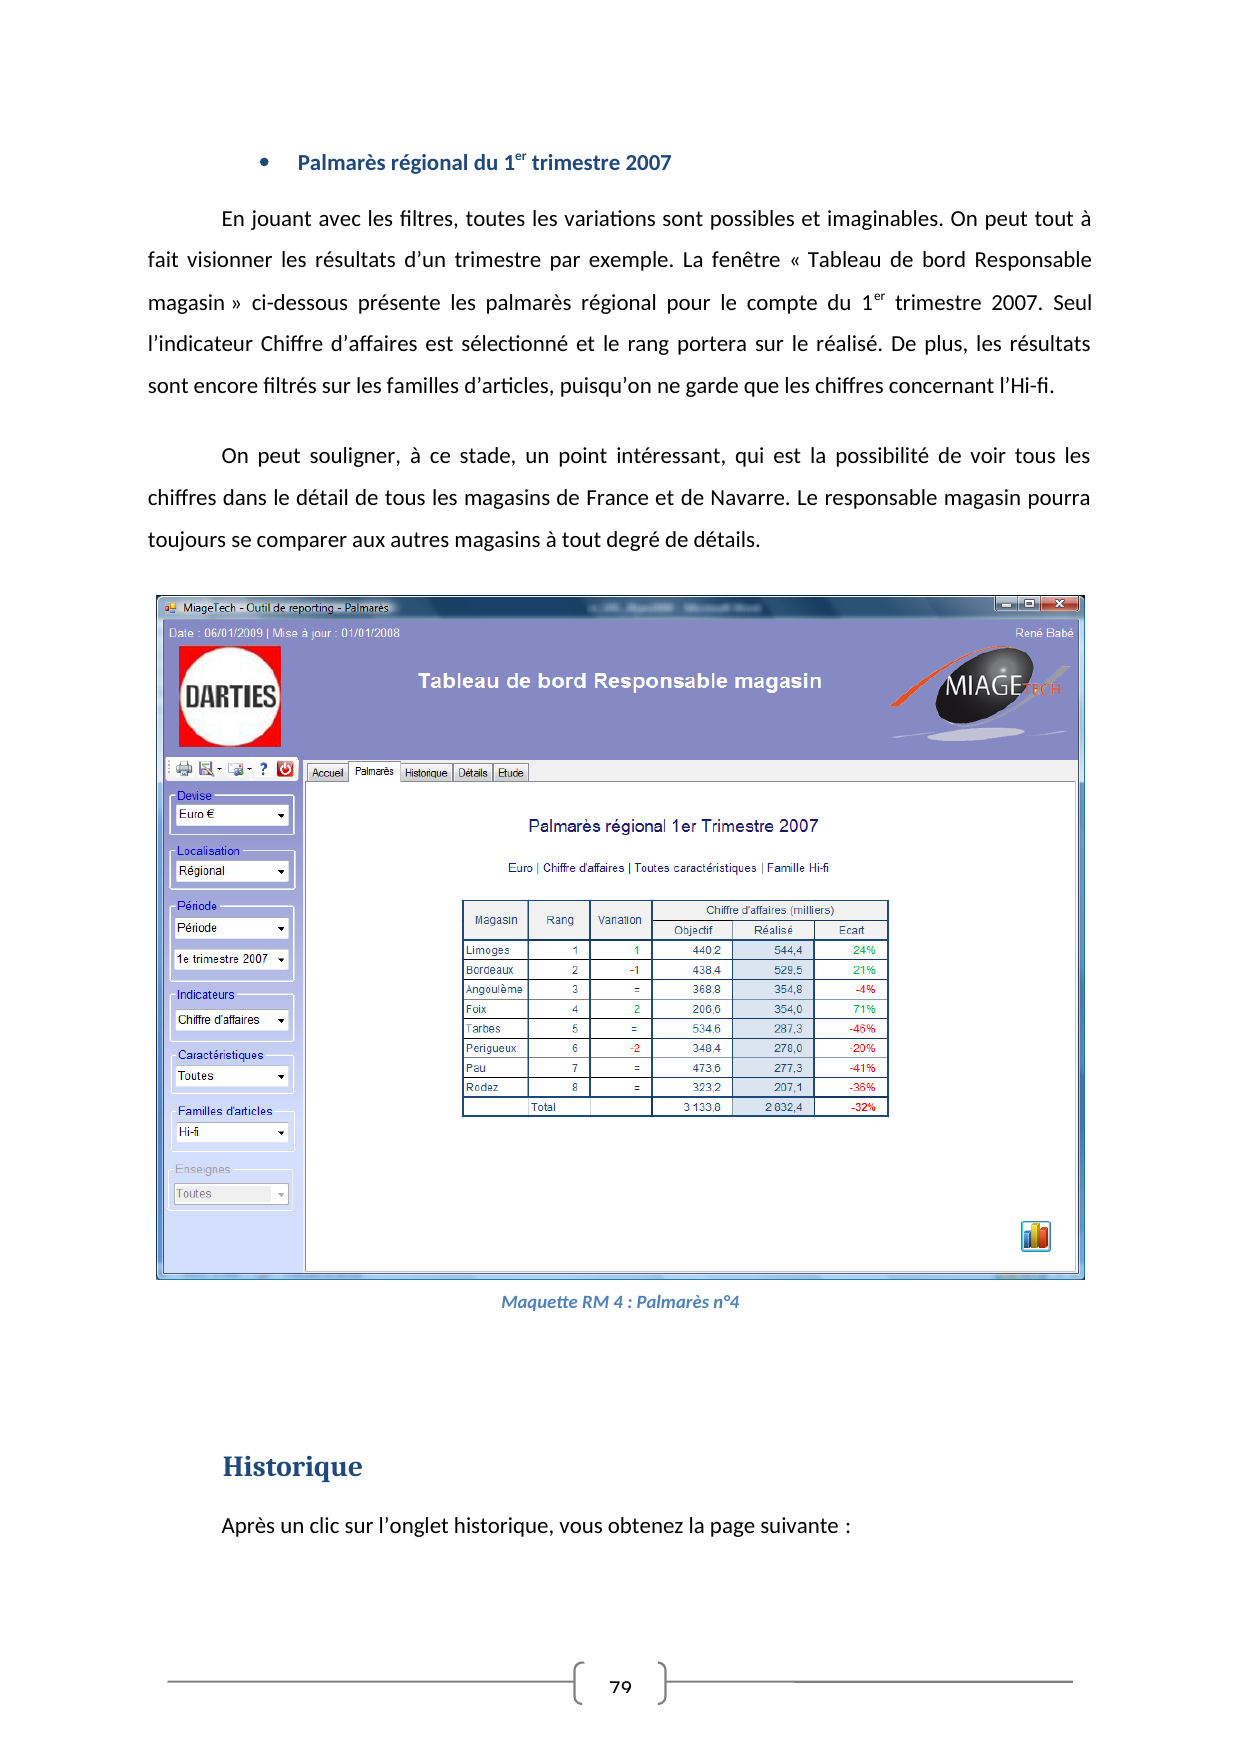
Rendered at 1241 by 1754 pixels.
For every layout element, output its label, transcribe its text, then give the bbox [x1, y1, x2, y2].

text Après un clic sur l’onglet historique, vous obtenez la page suivante : [148, 1511, 1093, 1539]
text Historique [223, 1450, 1093, 1483]
list Palmarès régional du 1er trimestre 2007 [260, 148, 1093, 176]
text En jouant avec les filtres, toutes les variations sont possibles et imaginables. On peut tout à fait visionner les résultats d’un trimestre par exemple. La fenêtre « Tableau de bord Responsable magasin » ci-dessous présente les palmarès régional pour le compte du 1er trimestre 2007. Seul l’indicateur Chiffre d’affaires est sélectionné et le rang portera sur le réalisé. De plus, les résultats sont encore filtrés sur les familles d’articles, puisqu’on ne garde que les chiffres concernant l’Hi-fi. [148, 204, 1093, 399]
text Maquette RM 4 : Palmarès n°4 [148, 1290, 1093, 1313]
picture [156, 595, 1085, 1280]
text On peut souligner, à ce stade, un point intéressant, qui est la possibilité de voir tous les chiffres dans le détail de tous les magasins de France et de Navarre. Le responsable magasin pourra toujours se comparer aux autres magasins à tout degré de détails. [148, 442, 1093, 553]
